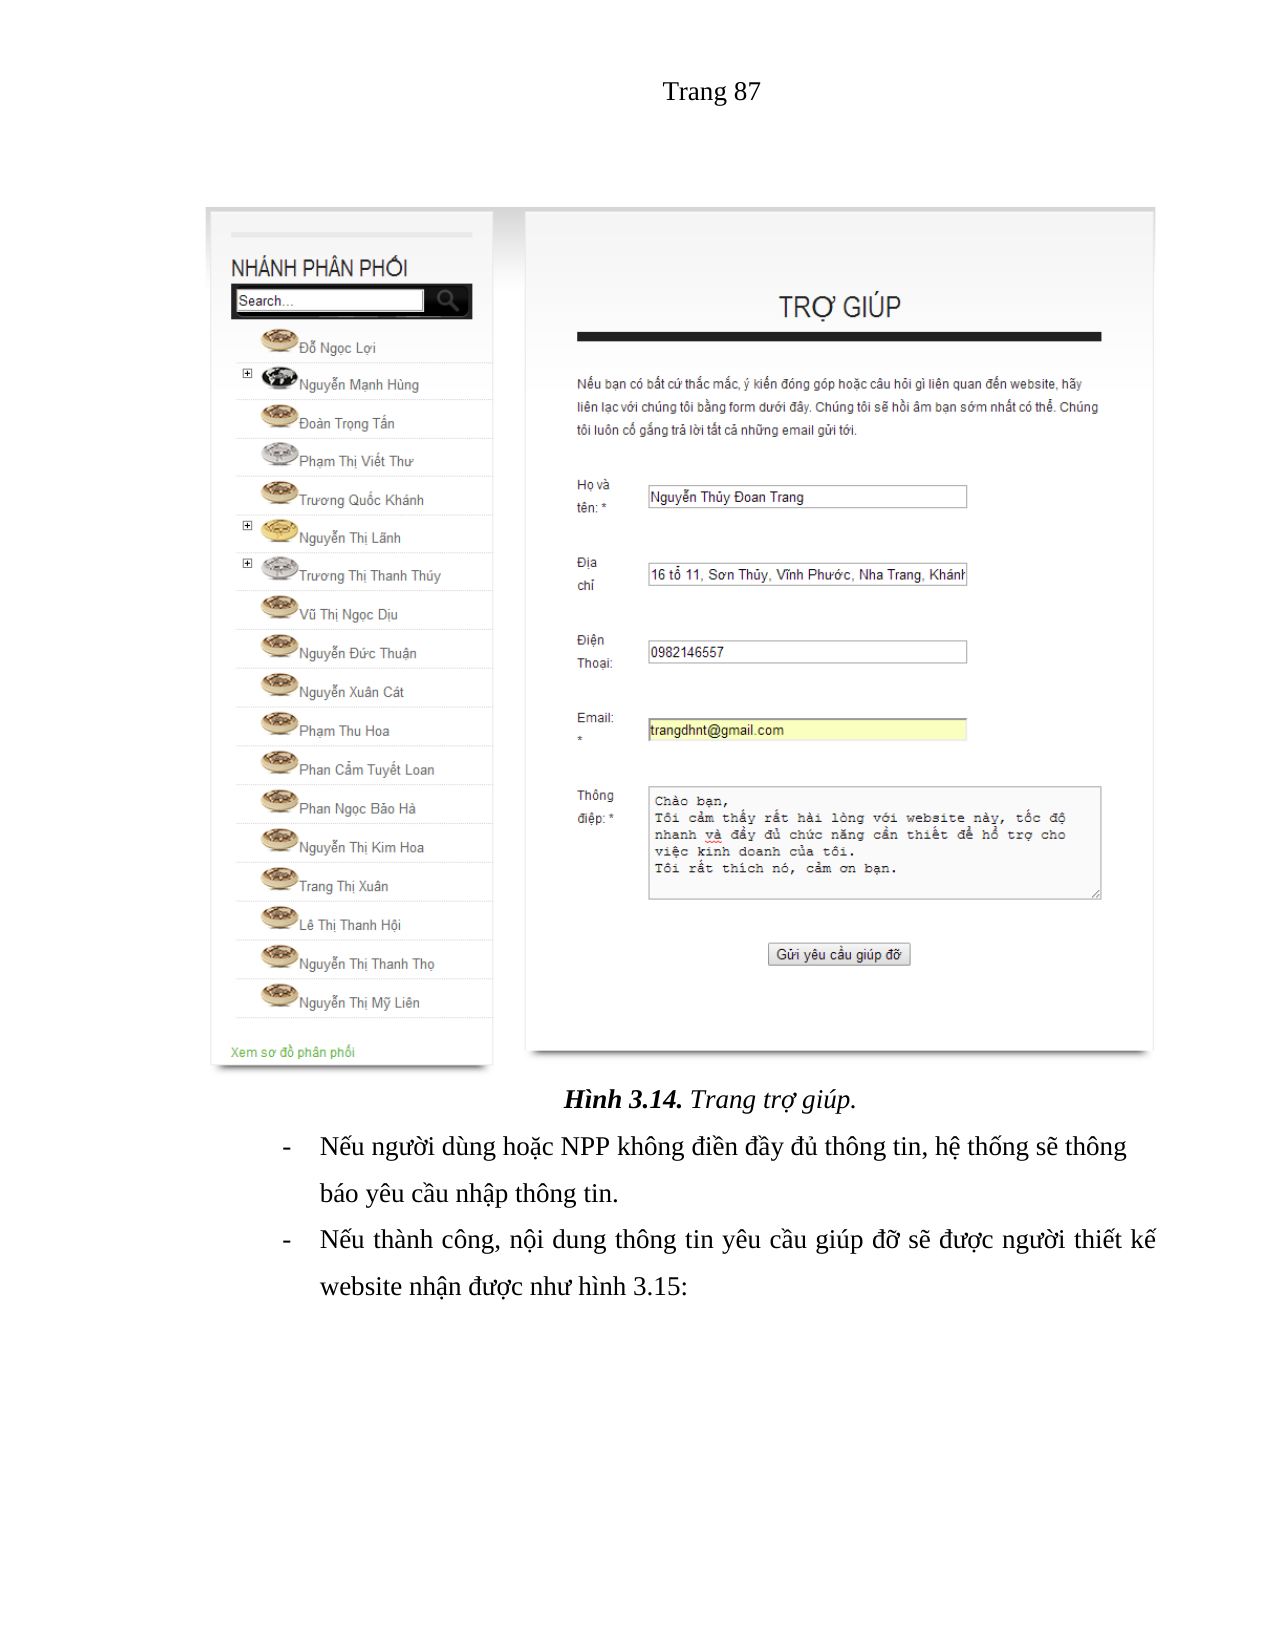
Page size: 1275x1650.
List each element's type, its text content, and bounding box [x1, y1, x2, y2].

picture [205, 207, 1156, 1078]
list Nếu người dùng hoặc NPP không điền đầy đủ thông tin, hệ thống sẽ thông báo yêu cầu nhập thông tin. [282, 1130, 1157, 1208]
list Hình 3.14. Trang trợ giúp. [207, 1083, 1157, 1114]
list Nếu thành công, nội dung thông tin yêu cầu giúp đỡ sẽ được người thiết kế website nhận được như hình 3.15: [282, 1223, 1157, 1301]
